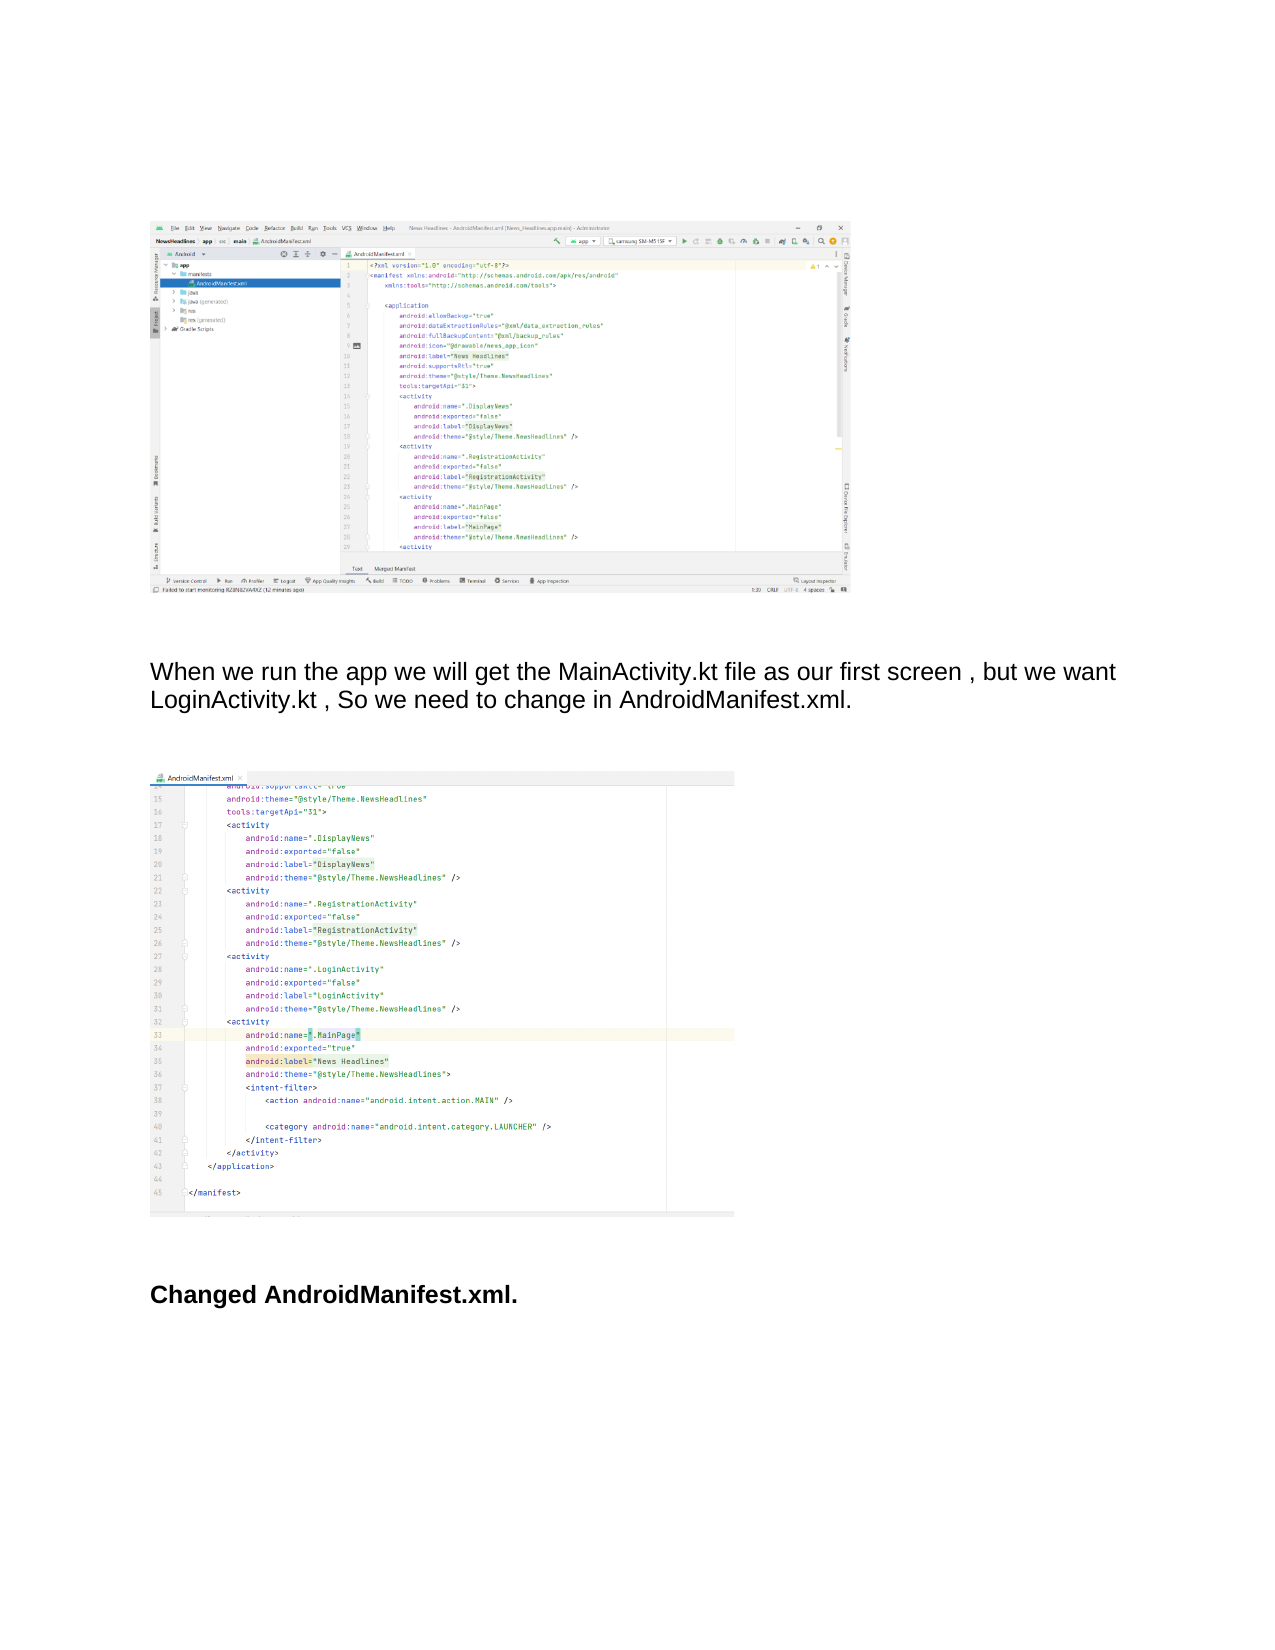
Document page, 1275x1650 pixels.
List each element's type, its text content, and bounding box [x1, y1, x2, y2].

picture [150, 771, 735, 1217]
text When we run the app we will get the MainActivity.kt file as our first screen , but we want LoginActivity.kt , So we need to change in AndroidManifest.xml. [150, 657, 1125, 714]
picture [150, 221, 851, 593]
text Changed AndroidManifest.xml. [150, 1281, 1125, 1309]
